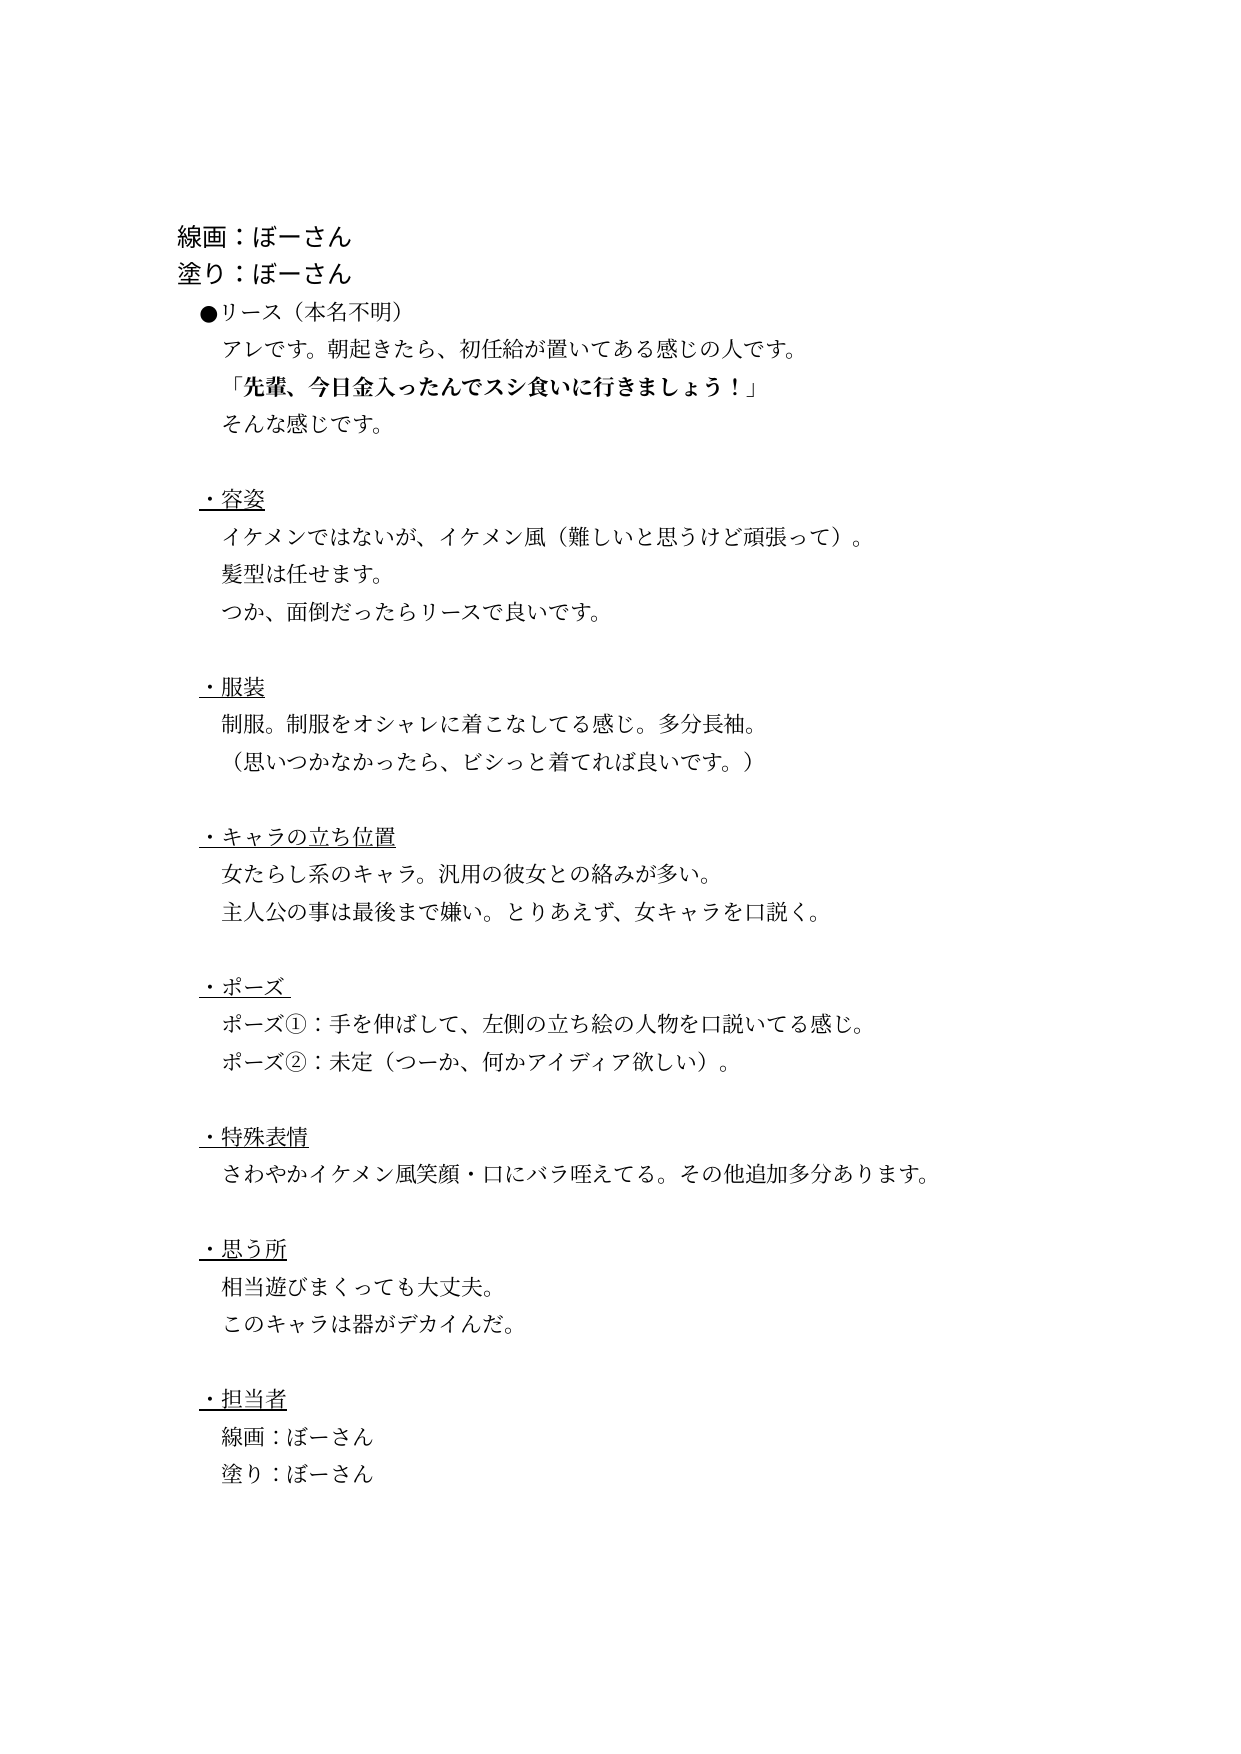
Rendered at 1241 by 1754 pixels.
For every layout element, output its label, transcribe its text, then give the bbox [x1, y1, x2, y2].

text 「先輩、今日金入ったんでスシ食いに行きましょう！」 [177, 367, 1063, 404]
text ・ポーズ [177, 967, 1063, 1004]
text 女たらし系のキャラ。汎用の彼女との絡みが多い。 [177, 854, 1063, 892]
text さわやかイケメン風笑顔・口にバラ咥えてる。その他追加多分あります。 [177, 1154, 1063, 1192]
text 主人公の事は最後まで嫌い。とりあえず、女キャラを口説く。 [177, 892, 1063, 929]
text ポーズ①：手を伸ばして、左側の立ち絵の人物を口説いてる感じ。 [177, 1004, 1063, 1042]
text 相当遊びまくっても大丈夫。 [177, 1267, 1063, 1304]
text ・服装 [177, 667, 1063, 704]
text 線画：ぼーさん [177, 1417, 1063, 1454]
text 線画：ぼーさん [177, 217, 1063, 254]
text ・特殊表情 [177, 1117, 1063, 1154]
text ・担当者 [177, 1379, 1063, 1417]
text このキャラは器がデカイんだ。 [177, 1304, 1063, 1342]
text ・容姿 [177, 479, 1063, 517]
text ・キャラの立ち位置 [177, 817, 1063, 854]
text つか、面倒だったらリースで良いです。 [177, 592, 1063, 629]
text 塗り：ぼーさん [177, 254, 1063, 292]
text 髪型は任せます。 [177, 554, 1063, 592]
text ●リース（本名不明） [177, 292, 1063, 329]
text 制服。制服をオシャレに着こなしてる感じ。多分長袖。 [177, 704, 1063, 742]
text アレです。朝起きたら、初任給が置いてある感じの人です。 [177, 329, 1063, 367]
text ポーズ②：未定（つーか、何かアイディア欲しい）。 [177, 1042, 1063, 1079]
text そんな感じです。 [177, 404, 1063, 442]
text イケメンではないが、イケメン風（難しいと思うけど頑張って）。 [177, 517, 1063, 554]
text 塗り：ぼーさん [177, 1454, 1063, 1492]
text ・思う所 [177, 1229, 1063, 1267]
text （思いつかなかったら、ビシっと着てれば良いです。） [177, 742, 1063, 779]
